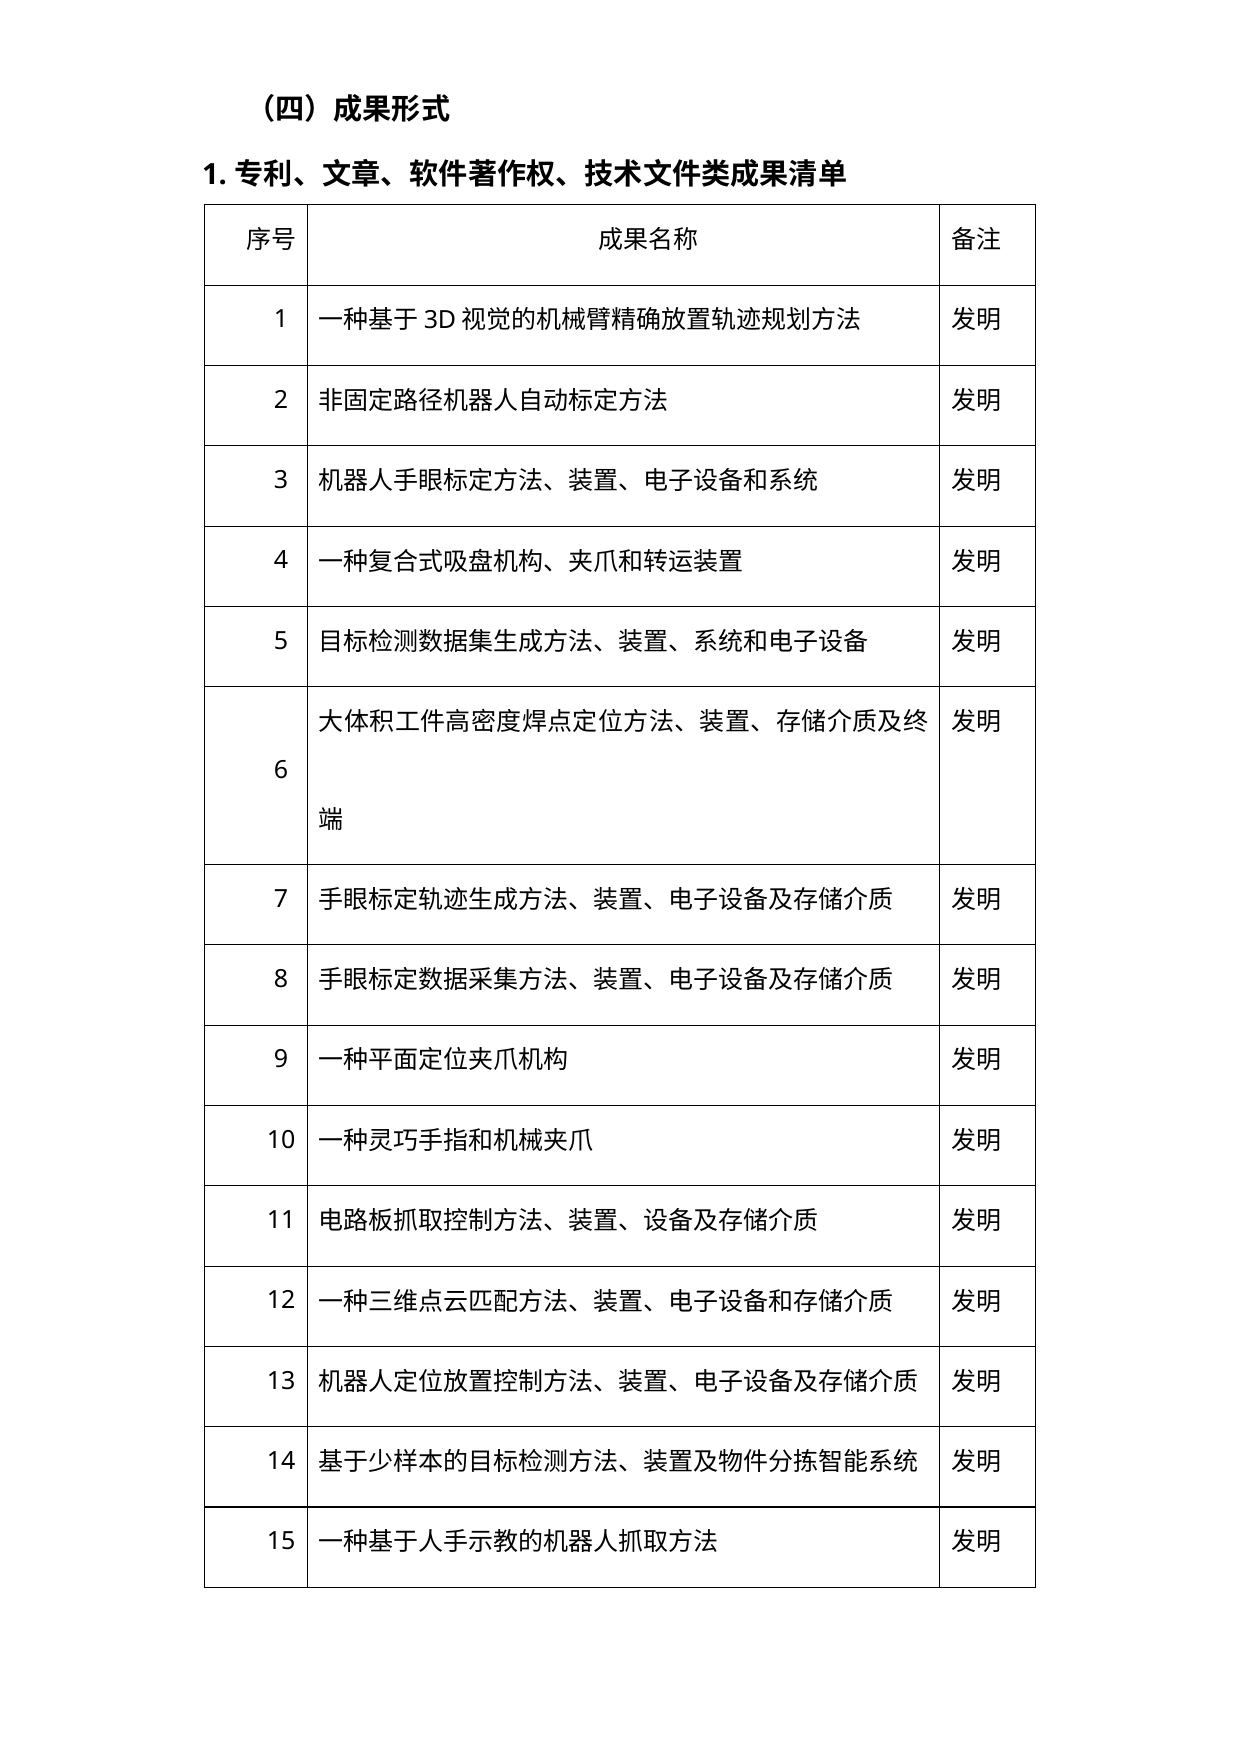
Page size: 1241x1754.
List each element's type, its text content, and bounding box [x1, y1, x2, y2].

table_cell 12 [205, 1267, 307, 1346]
table_cell 2 [205, 366, 307, 445]
table_cell 发明 [940, 687, 1035, 864]
table_cell 发明 [940, 1427, 1035, 1506]
table_cell 机器人定位放置控制方法、装置、电子设备及存储介质 [308, 1347, 939, 1426]
table_cell 一种基于人手示教的机器人抓取方法 [308, 1508, 939, 1587]
table_cell 发明 [940, 607, 1035, 686]
table_cell 6 [205, 687, 307, 864]
table_cell 机器人手眼标定方法、装置、电子设备和系统 [308, 446, 939, 526]
table_cell 手眼标定数据采集方法、装置、电子设备及存储介质 [308, 945, 939, 1024]
table_cell 发明 [940, 1026, 1035, 1105]
table_cell 发明 [940, 366, 1035, 445]
table_cell 发明 [940, 527, 1035, 606]
table_cell 一种复合式吸盘机构、夹爪和转运装置 [308, 527, 939, 606]
table_header 备注 [940, 205, 1035, 284]
table_cell 9 [205, 1026, 307, 1105]
table_cell 目标检测数据集生成方法、装置、系统和电子设备 [308, 607, 939, 686]
table_cell 一种灵巧手指和机械夹爪 [308, 1106, 939, 1185]
table_cell 5 [205, 607, 307, 686]
table_cell 3 [205, 446, 307, 526]
table_cell 一种基于3D视觉的机械臂精确放置轨迹规划方法 [308, 286, 939, 365]
table_cell 发明 [940, 1347, 1035, 1426]
table_cell 一种三维点云匹配方法、装置、电子设备和存储介质 [308, 1267, 939, 1346]
table_cell 发明 [940, 945, 1035, 1024]
table_cell 发明 [940, 446, 1035, 526]
table_cell 基于少样本的目标检测方法、装置及物件分拣智能系统 [308, 1427, 939, 1506]
table_cell 10 [205, 1106, 307, 1185]
table_cell 非固定路径机器人自动标定方法 [308, 366, 939, 445]
table_cell 手眼标定轨迹生成方法、装置、电子设备及存储介质 [308, 865, 939, 944]
table_cell 发明 [940, 1186, 1035, 1266]
table_cell 发明 [940, 286, 1035, 365]
subtitle （四）成果形式 [187, 74, 1053, 139]
table_header 序号 [205, 205, 307, 284]
table_cell 发明 [940, 865, 1035, 944]
table_cell 14 [205, 1427, 307, 1506]
table_cell 13 [205, 1347, 307, 1426]
subtitle 1. 专利、文章、软件著作权、技术文件类成果清单 [187, 139, 1053, 204]
table_cell 4 [205, 527, 307, 606]
table_cell 电路板抓取控制方法、装置、设备及存储介质 [308, 1186, 939, 1266]
table_cell 发明 [940, 1267, 1035, 1346]
table_cell 一种平面定位夹爪机构 [308, 1026, 939, 1105]
table_cell 1 [205, 286, 307, 365]
table_cell 15 [205, 1508, 307, 1587]
table_cell 发明 [940, 1106, 1035, 1185]
table_cell 7 [205, 865, 307, 944]
table_cell 8 [205, 945, 307, 1024]
table_cell 发明 [940, 1508, 1035, 1587]
table_header 成果名称 [308, 205, 939, 284]
table_cell 大体积工件高密度焊点定位方法、装置、存储介质及终端 [308, 687, 939, 864]
table_cell 11 [205, 1186, 307, 1266]
